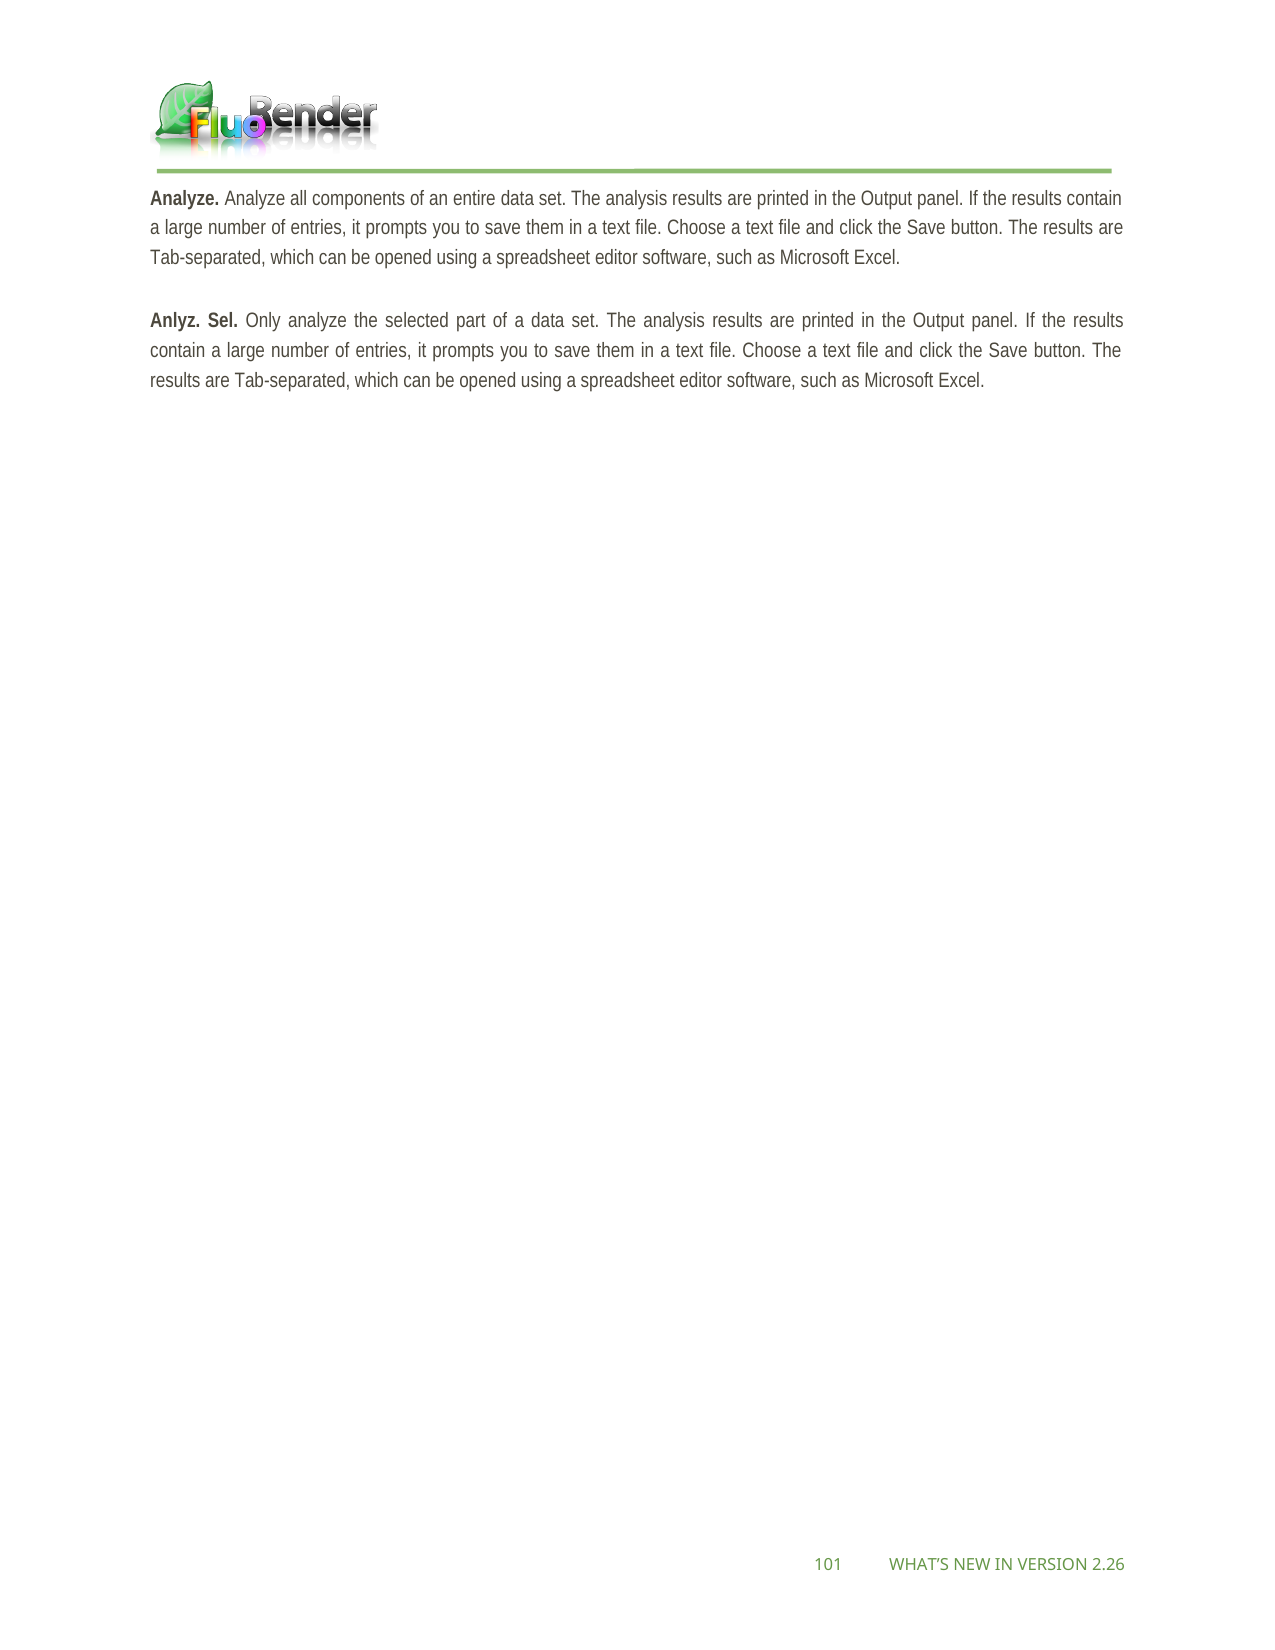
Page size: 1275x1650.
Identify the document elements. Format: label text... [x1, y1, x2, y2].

text Analyze. Analyze all components of an entire data set. The analysis results are printed in the Output panel. If the results contain a large number of entries, it prompts you to save them in a text file. Choose a text file and click the Save button. The results are Tab-separated, which can be opened using a spreadsheet editor software, such as Microsoft Excel. [150, 185, 1125, 269]
picture [150, 75, 379, 162]
text Anlyz. Sel. Only analyze the selected part of a data set. The analysis results are printed in the Output panel. If the results contain a large number of entries, it prompts you to save them in a text file. Choose a text file and click the Save button. The results are Tab-separated, which can be opened using a spreadsheet editor software, such as Microsoft Excel. [150, 308, 1125, 392]
